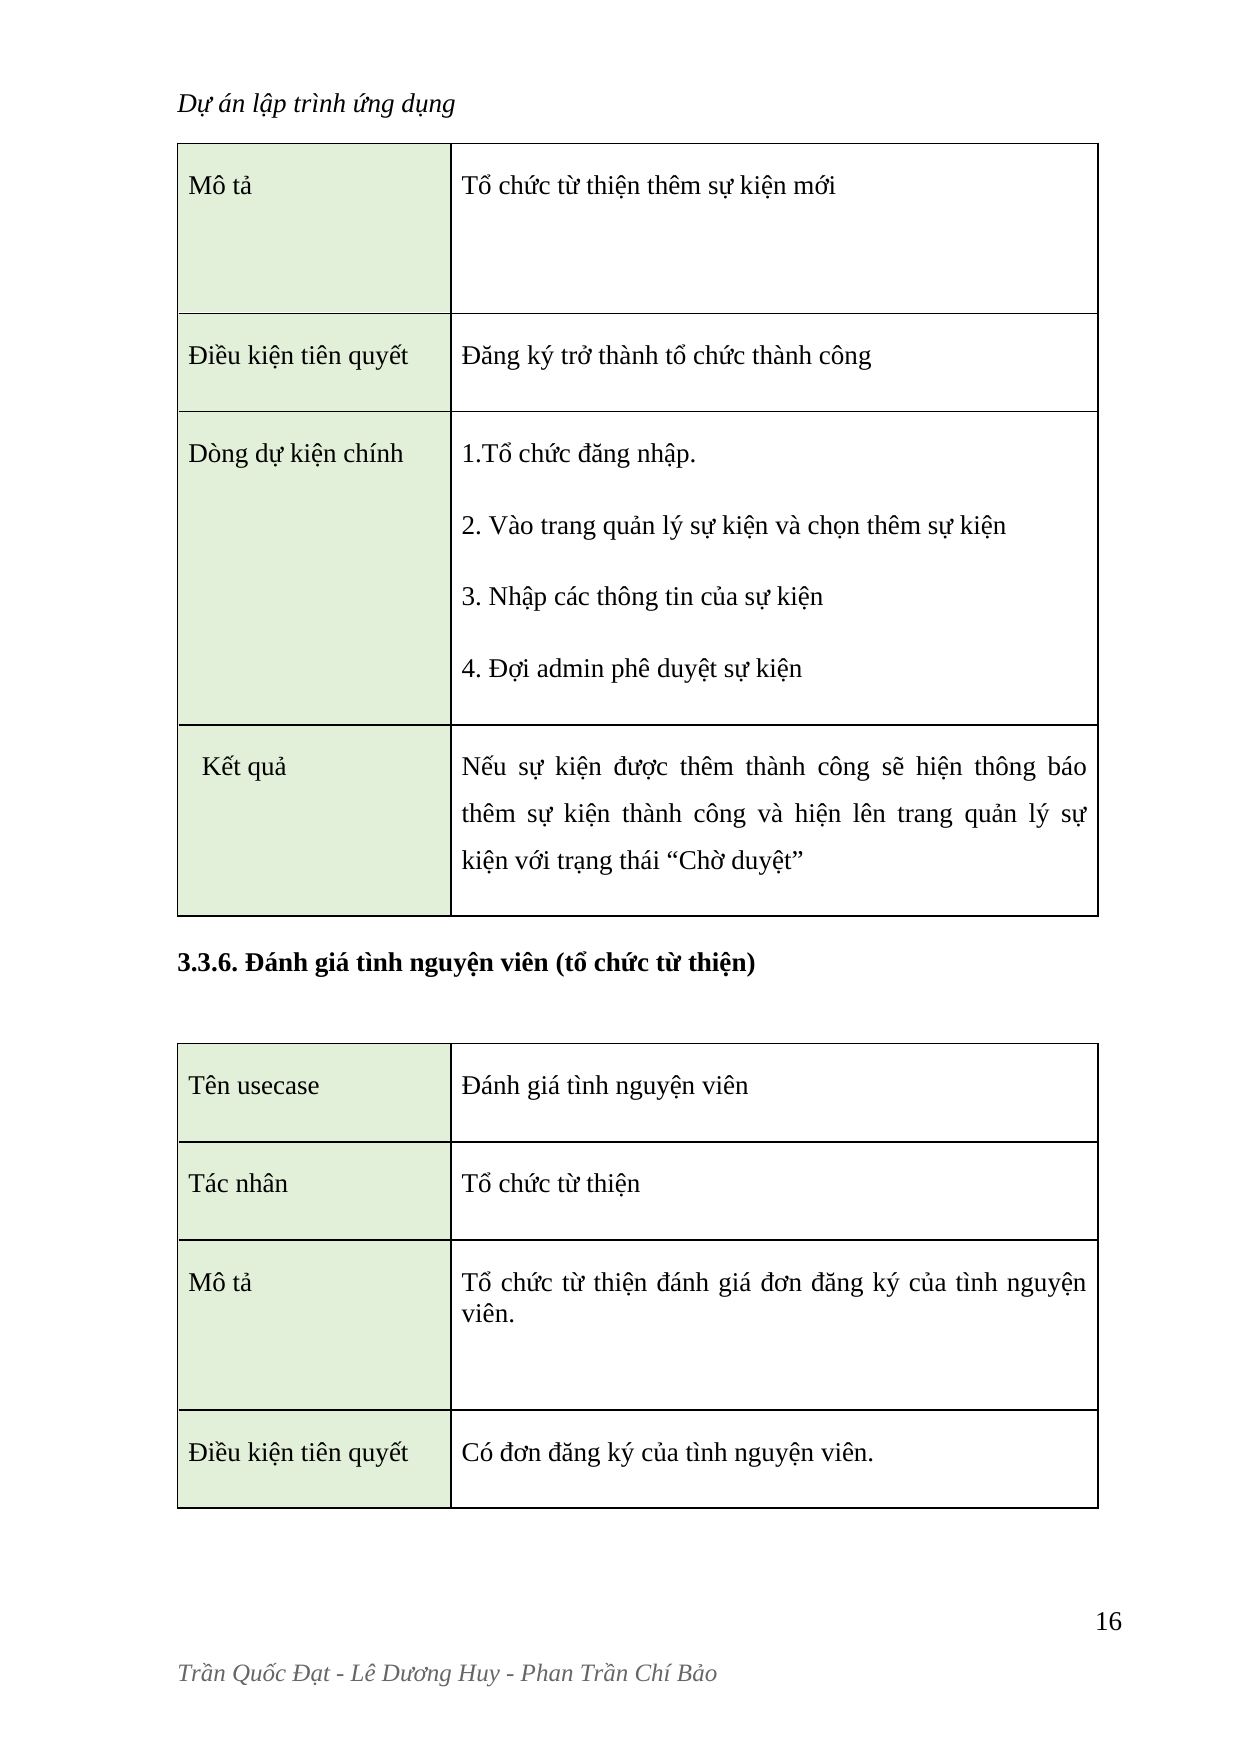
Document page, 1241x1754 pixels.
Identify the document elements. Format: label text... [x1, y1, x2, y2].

table_cell Mô tả [178, 144, 450, 312]
table_cell Có đơn đăng ký của tình nguyện viên. [452, 1411, 1097, 1507]
table_cell Dòng dự kiện chính [178, 412, 450, 724]
table_cell Tổ chức từ thiện đánh giá đơn đăng ký của tình nguyện viên. [452, 1241, 1097, 1409]
table_cell Tổ chức từ thiện thêm sự kiện mới [452, 144, 1097, 312]
table_cell Đăng ký trở thành tổ chức thành công [452, 314, 1097, 411]
table_cell Nếu sự kiện được thêm thành công sẽ hiện thông báo thêm sự kiện thành công và hiện lên trang quản lý sự kiện với trạng thái “Chờ duyệt” [452, 726, 1097, 915]
table_header Tên usecase [178, 1044, 450, 1141]
table_cell Tổ chức từ thiện [452, 1143, 1097, 1239]
table_cell Tác nhân [178, 1142, 450, 1239]
table_cell Kết quả [178, 725, 450, 915]
table_header Đánh giá tình nguyện viên [452, 1044, 1097, 1141]
table_cell 1.Tổ chức đăng nhập. 2. Vào trang quản lý sự kiện và chọn thêm sự kiện 3. Nhập các thông tin của sự kiện 4. Đợi admin phê duyệt sự kiện [452, 412, 1097, 724]
table_cell Mô tả [178, 1240, 450, 1409]
table_cell Điều kiện tiên quyết [178, 1410, 450, 1507]
table_cell Điều kiện tiên quyết [178, 314, 450, 411]
subtitle 3.3.6. Đánh giá tình nguyện viên (tổ chức từ thiện) [177, 946, 1122, 977]
